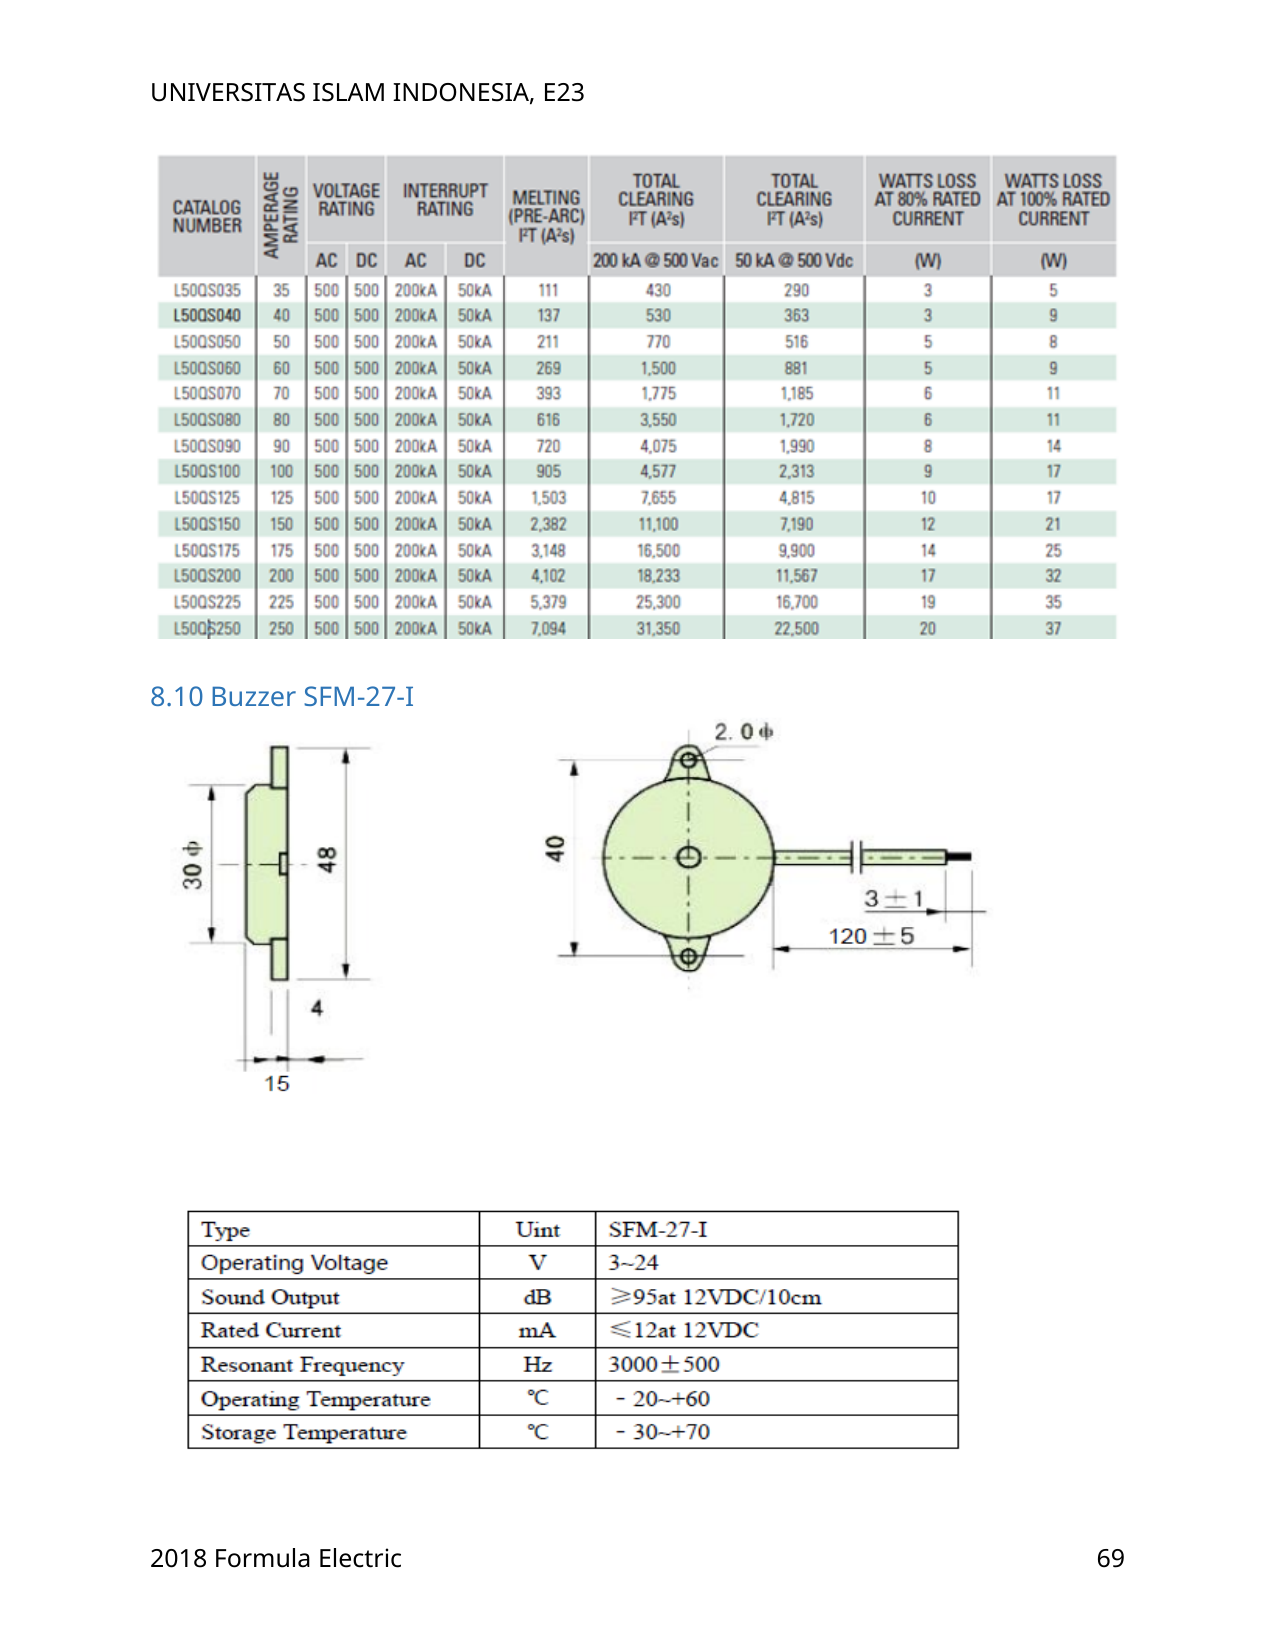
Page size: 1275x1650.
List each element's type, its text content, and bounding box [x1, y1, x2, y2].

picture [150, 714, 999, 1455]
subtitle Buzzer SFM-27-I [150, 677, 1125, 714]
picture [150, 150, 1125, 639]
